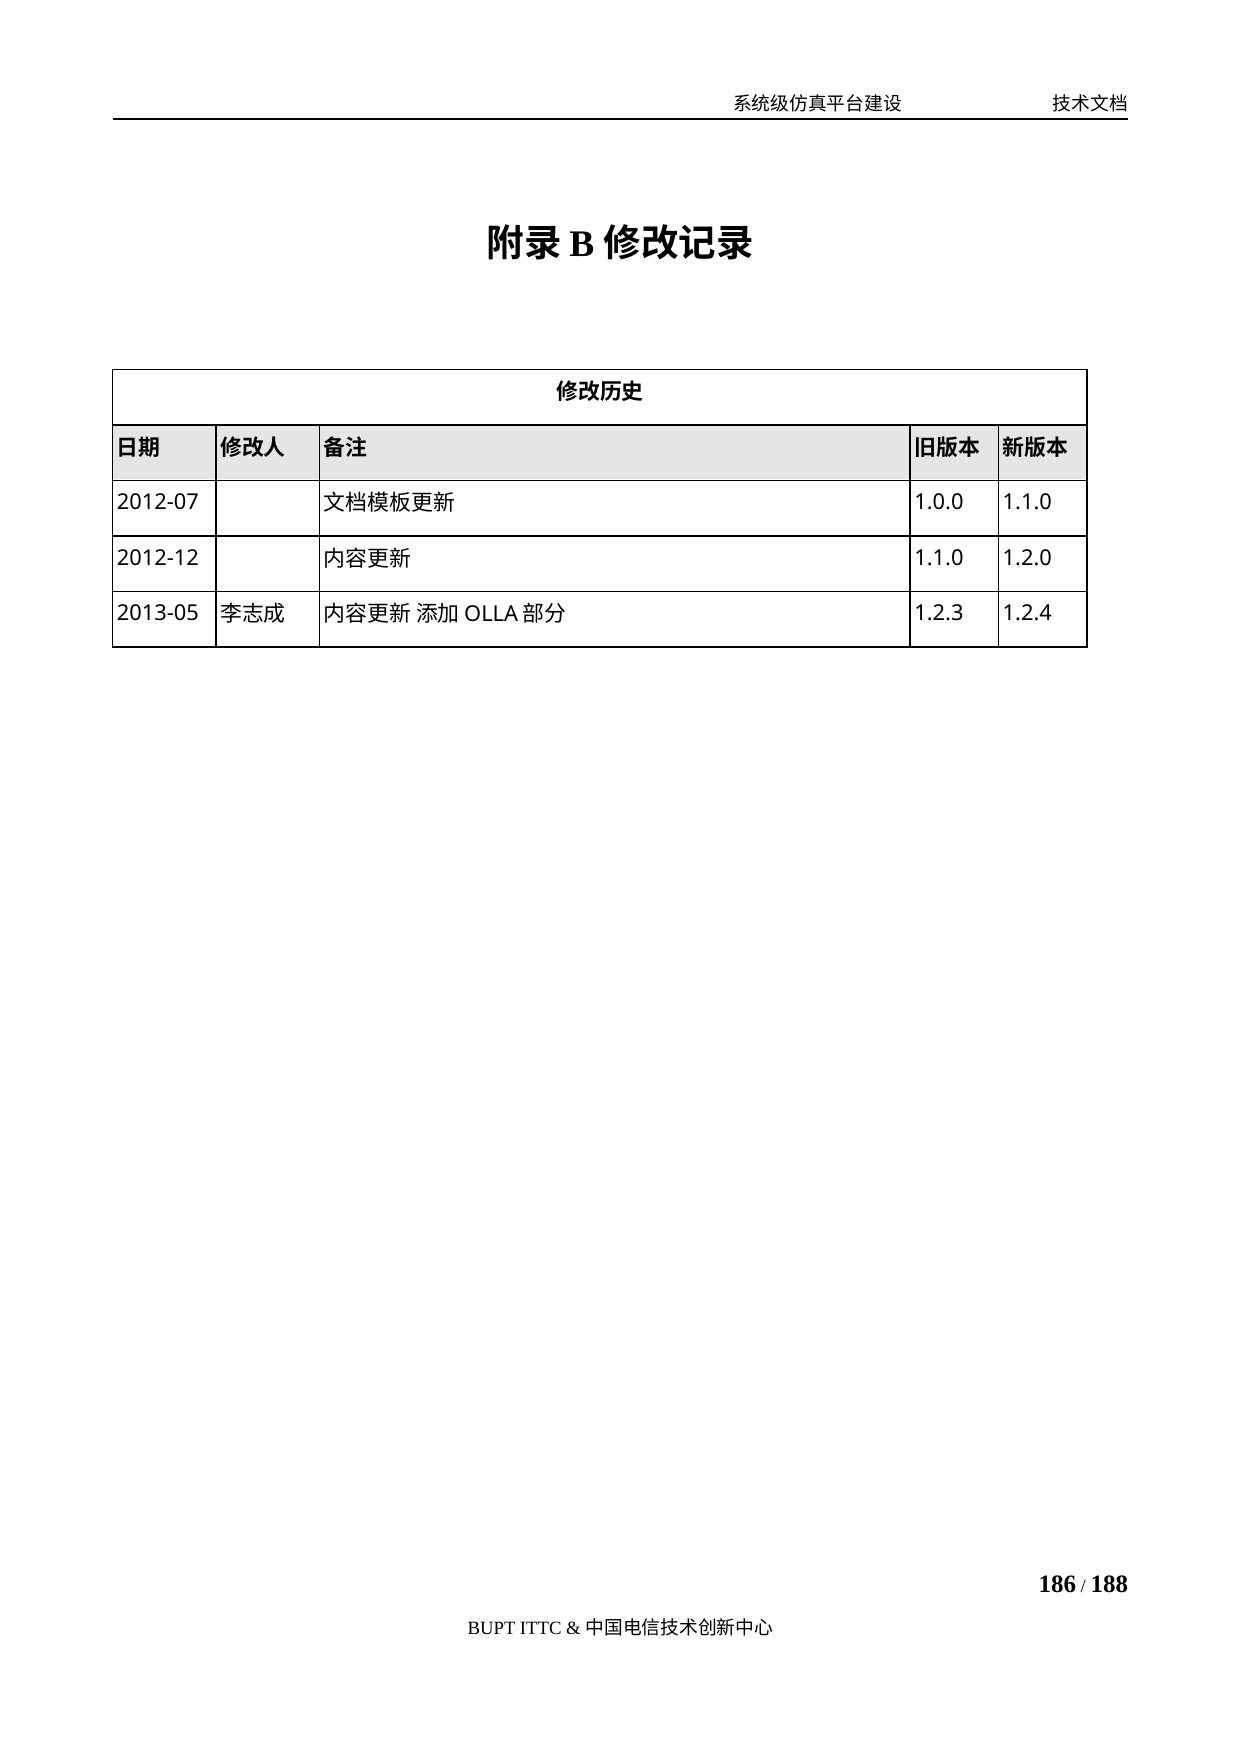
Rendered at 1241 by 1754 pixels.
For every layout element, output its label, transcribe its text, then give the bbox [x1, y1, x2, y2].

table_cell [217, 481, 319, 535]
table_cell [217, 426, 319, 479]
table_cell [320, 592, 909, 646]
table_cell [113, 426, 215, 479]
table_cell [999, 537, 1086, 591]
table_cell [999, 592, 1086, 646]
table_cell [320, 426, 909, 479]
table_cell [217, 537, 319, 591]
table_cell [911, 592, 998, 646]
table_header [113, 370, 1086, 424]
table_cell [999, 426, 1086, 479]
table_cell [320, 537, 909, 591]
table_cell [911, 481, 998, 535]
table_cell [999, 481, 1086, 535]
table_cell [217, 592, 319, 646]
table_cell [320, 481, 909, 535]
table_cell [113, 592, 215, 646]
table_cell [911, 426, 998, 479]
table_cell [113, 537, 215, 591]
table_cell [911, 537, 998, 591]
subtitle 附录B 修改记录 [112, 201, 1128, 280]
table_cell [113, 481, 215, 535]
